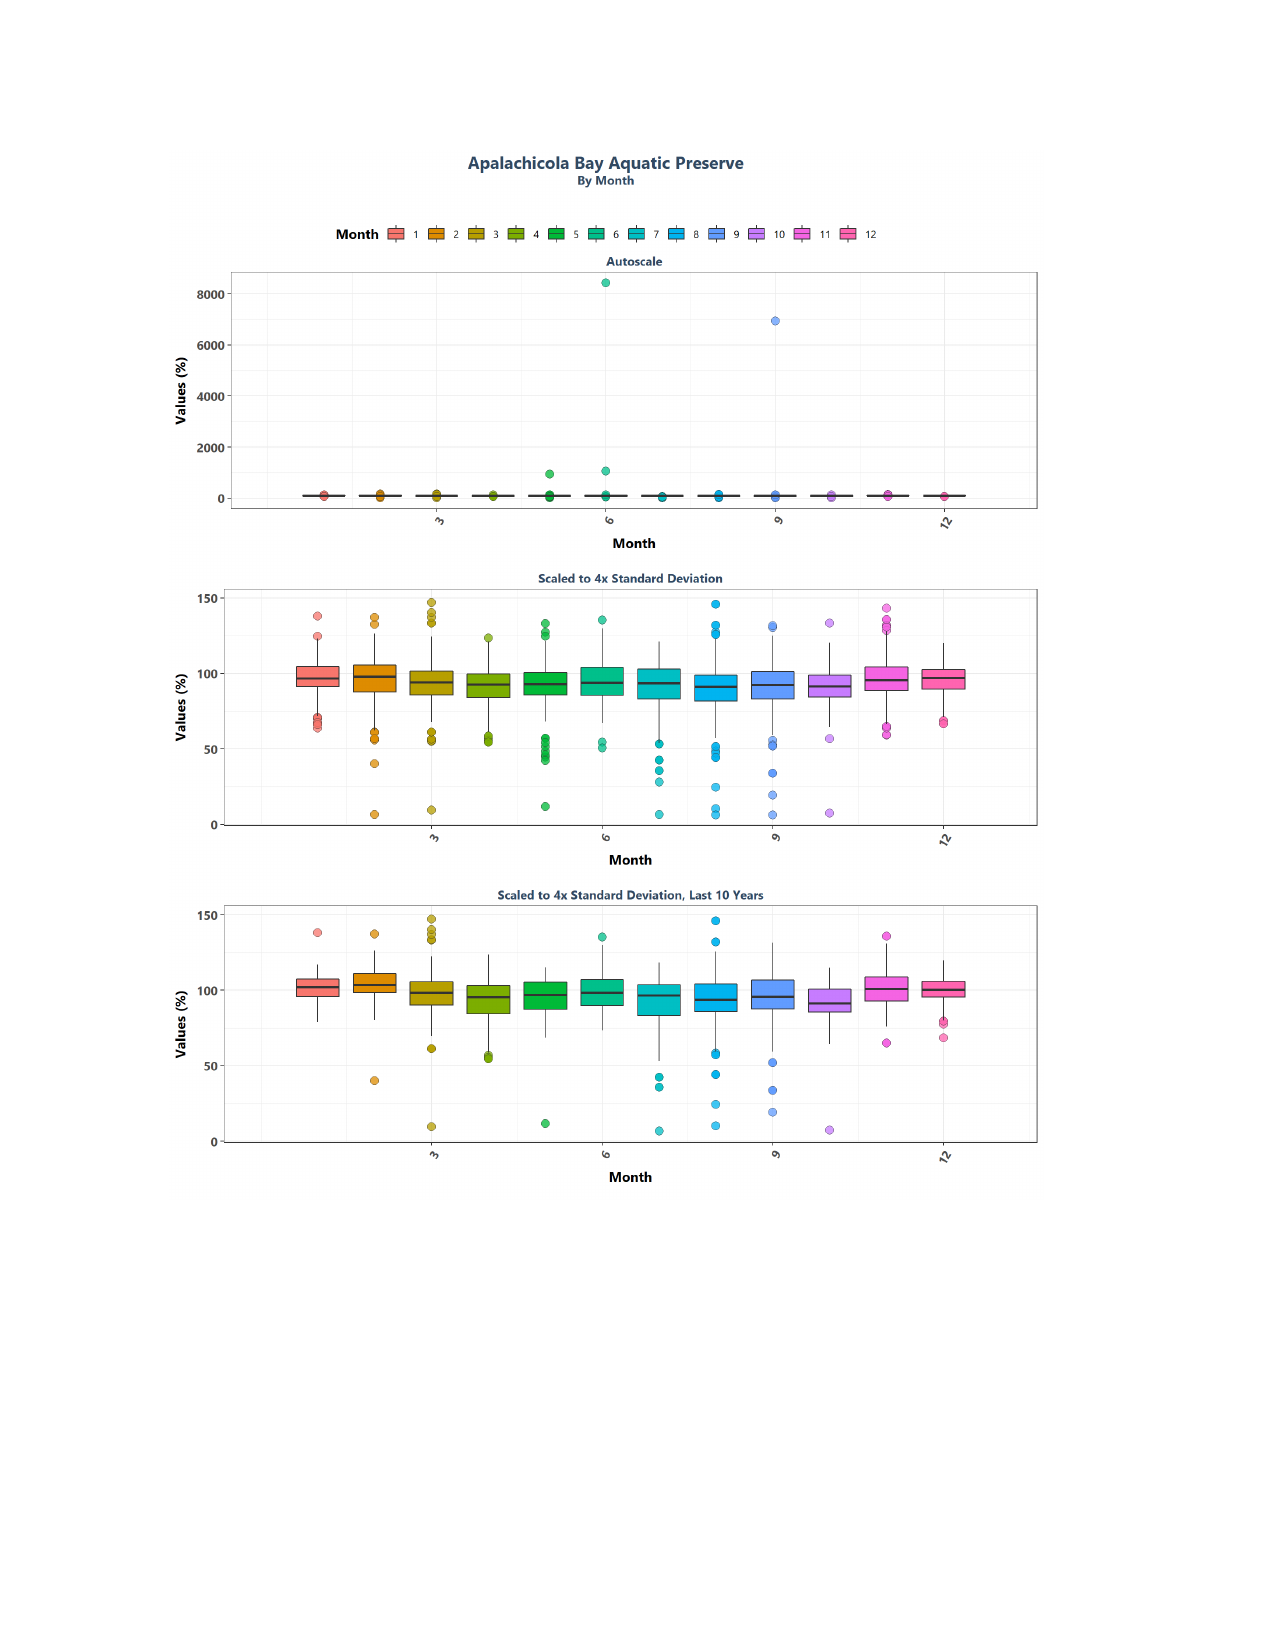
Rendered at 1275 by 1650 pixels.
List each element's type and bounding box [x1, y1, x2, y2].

picture [168, 150, 1044, 1200]
